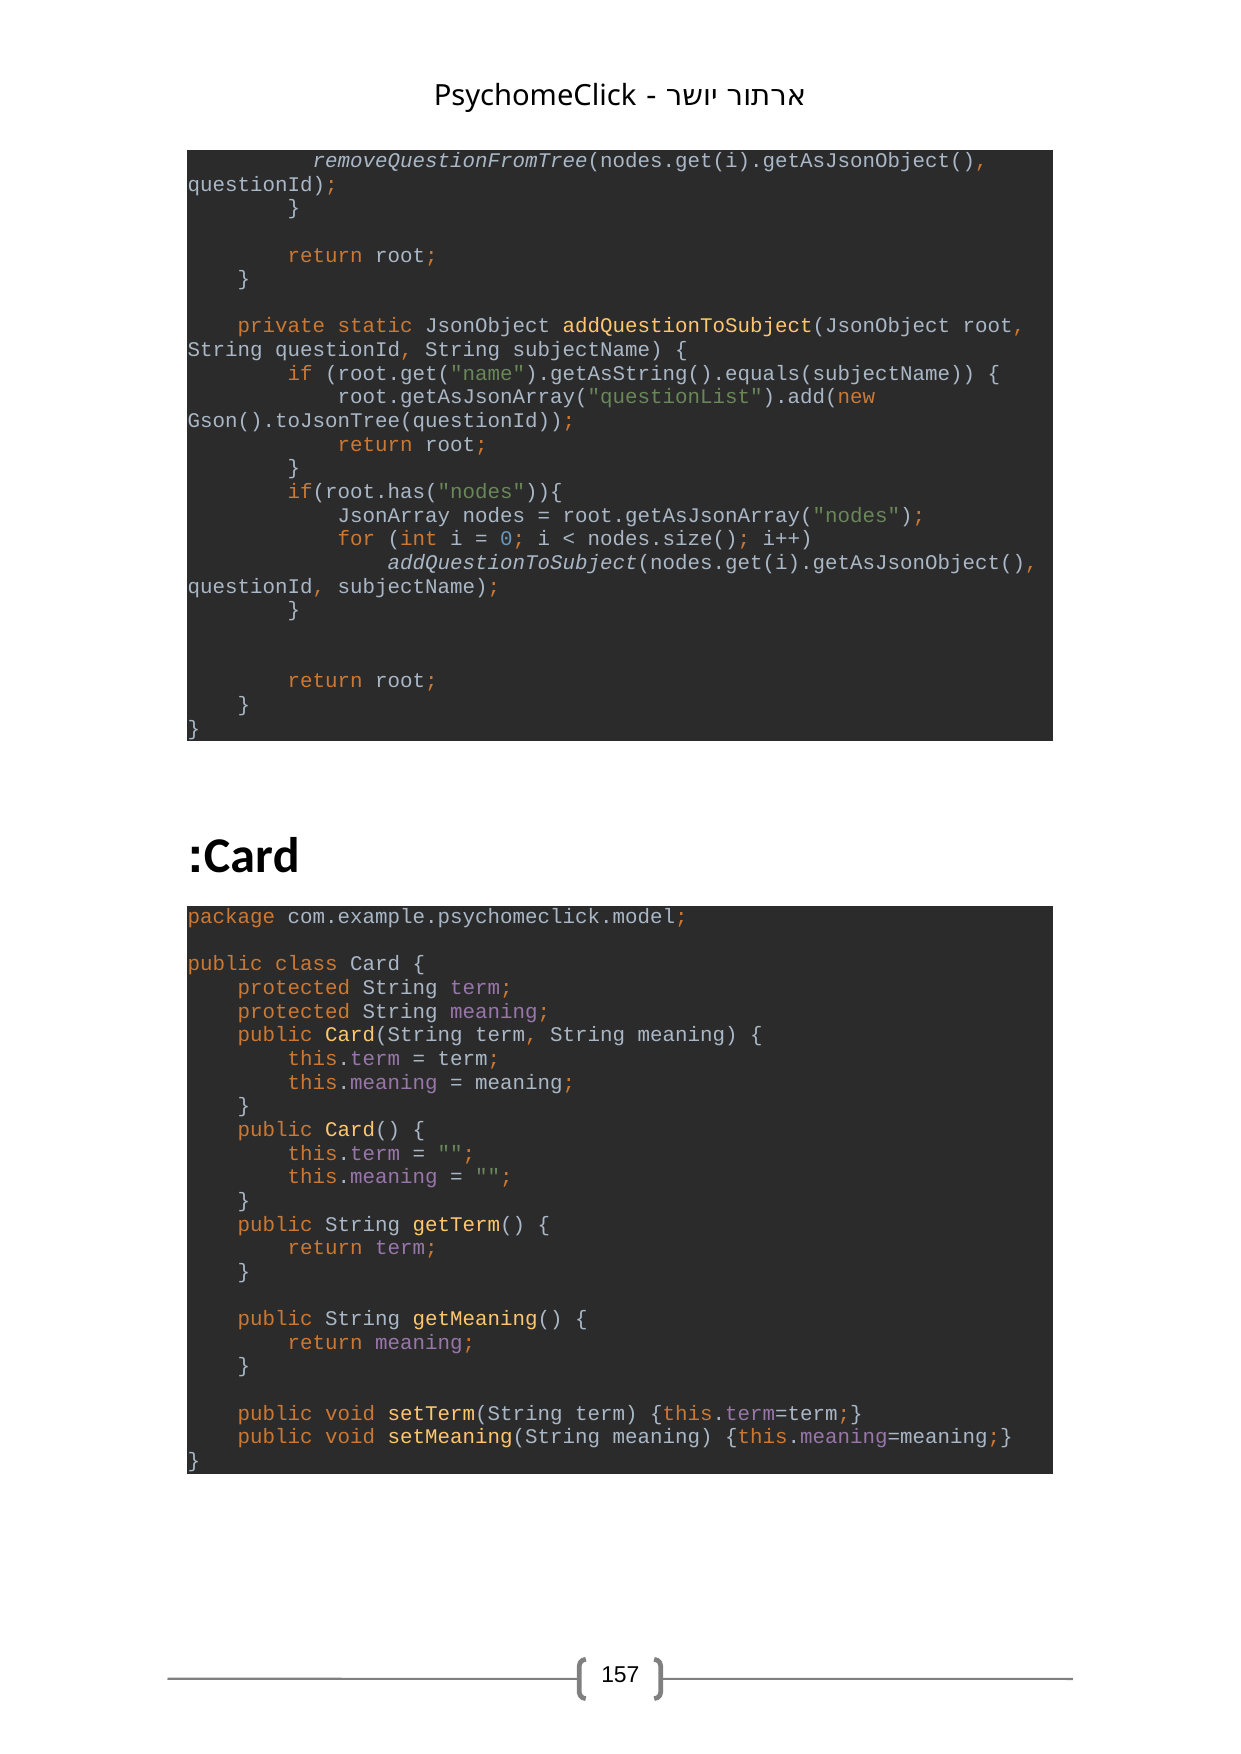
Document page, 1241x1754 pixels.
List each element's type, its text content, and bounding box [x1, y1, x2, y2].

text package com.example.psychomeclick.model; public class Card { protected String term; protected String meaning; public Card(String term, String meaning) { this.term = term; this.meaning = meaning; } public Card() { this.term = ""; this.meaning = ""; } public String getTerm() { return term; } public String getMeaning() { return meaning; } public void setTerm(String term) {this.term=term;} public void setMeaning(String meaning) {this.meaning=meaning;} } [187, 906, 1053, 1474]
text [187, 150, 1053, 741]
text Card: [187, 824, 1053, 885]
